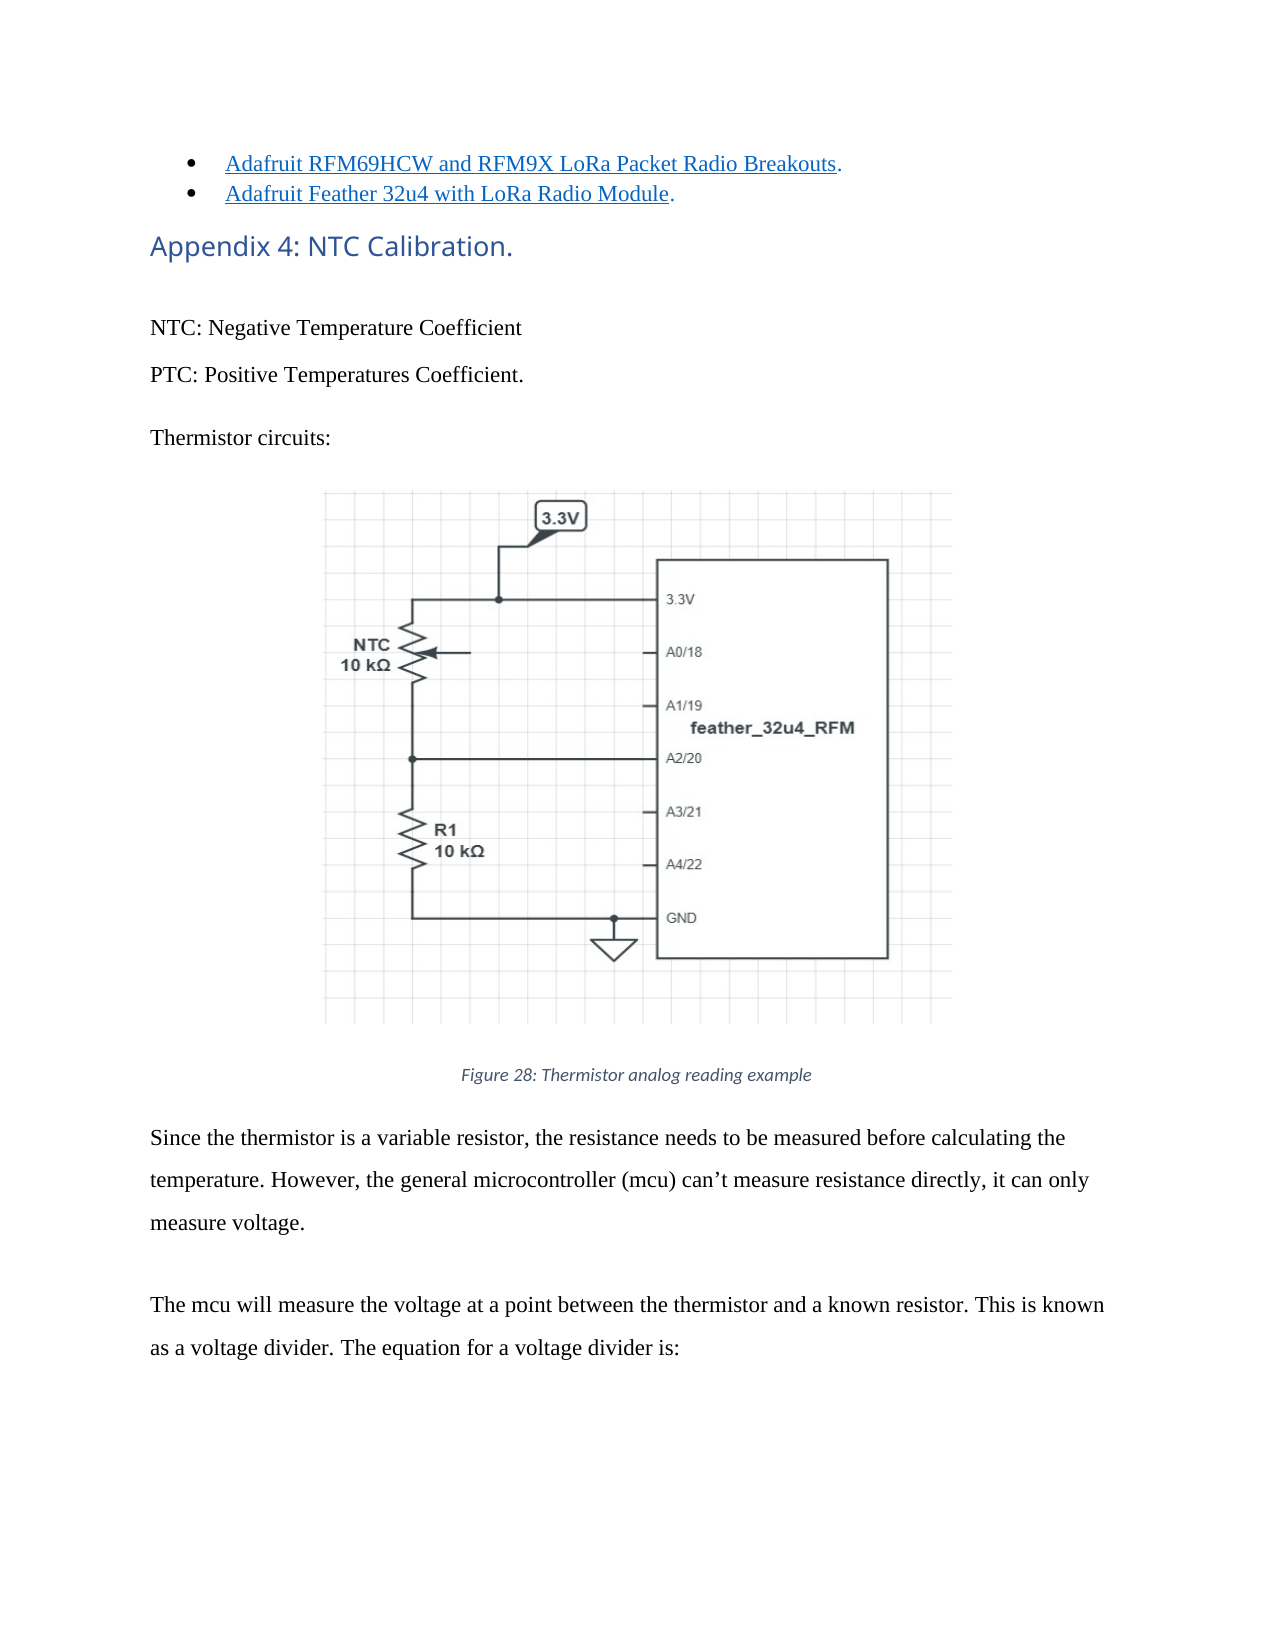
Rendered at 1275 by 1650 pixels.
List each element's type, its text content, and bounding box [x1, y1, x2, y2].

text Thermistor circuits: [150, 407, 1125, 450]
list Adafruit RFM69HCW and RFM9X LoRa Packet Radio Breakouts. [187, 150, 1125, 176]
subtitle Appendix 4: NTC Calibration. [150, 227, 1125, 264]
picture [322, 490, 953, 1024]
text NTC: Negative Temperature Coefficient [150, 314, 1125, 340]
text Since the thermistor is a variable resistor, the resistance needs to be measured before calculating the temperature. However, the general microcontroller (mcu) can’t measure resistance directly, it can only measure voltage. [150, 1107, 1125, 1235]
text The mcu will measure the voltage at a point between the thermistor and a known resistor. This is known as a voltage divider. The equation for a voltage divider is: [150, 1275, 1125, 1360]
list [187, 180, 1125, 207]
text PTC: Positive Temperatures Coefficient. [150, 361, 1125, 387]
text Figure 28: Thermistor analog reading example [150, 1064, 1125, 1087]
